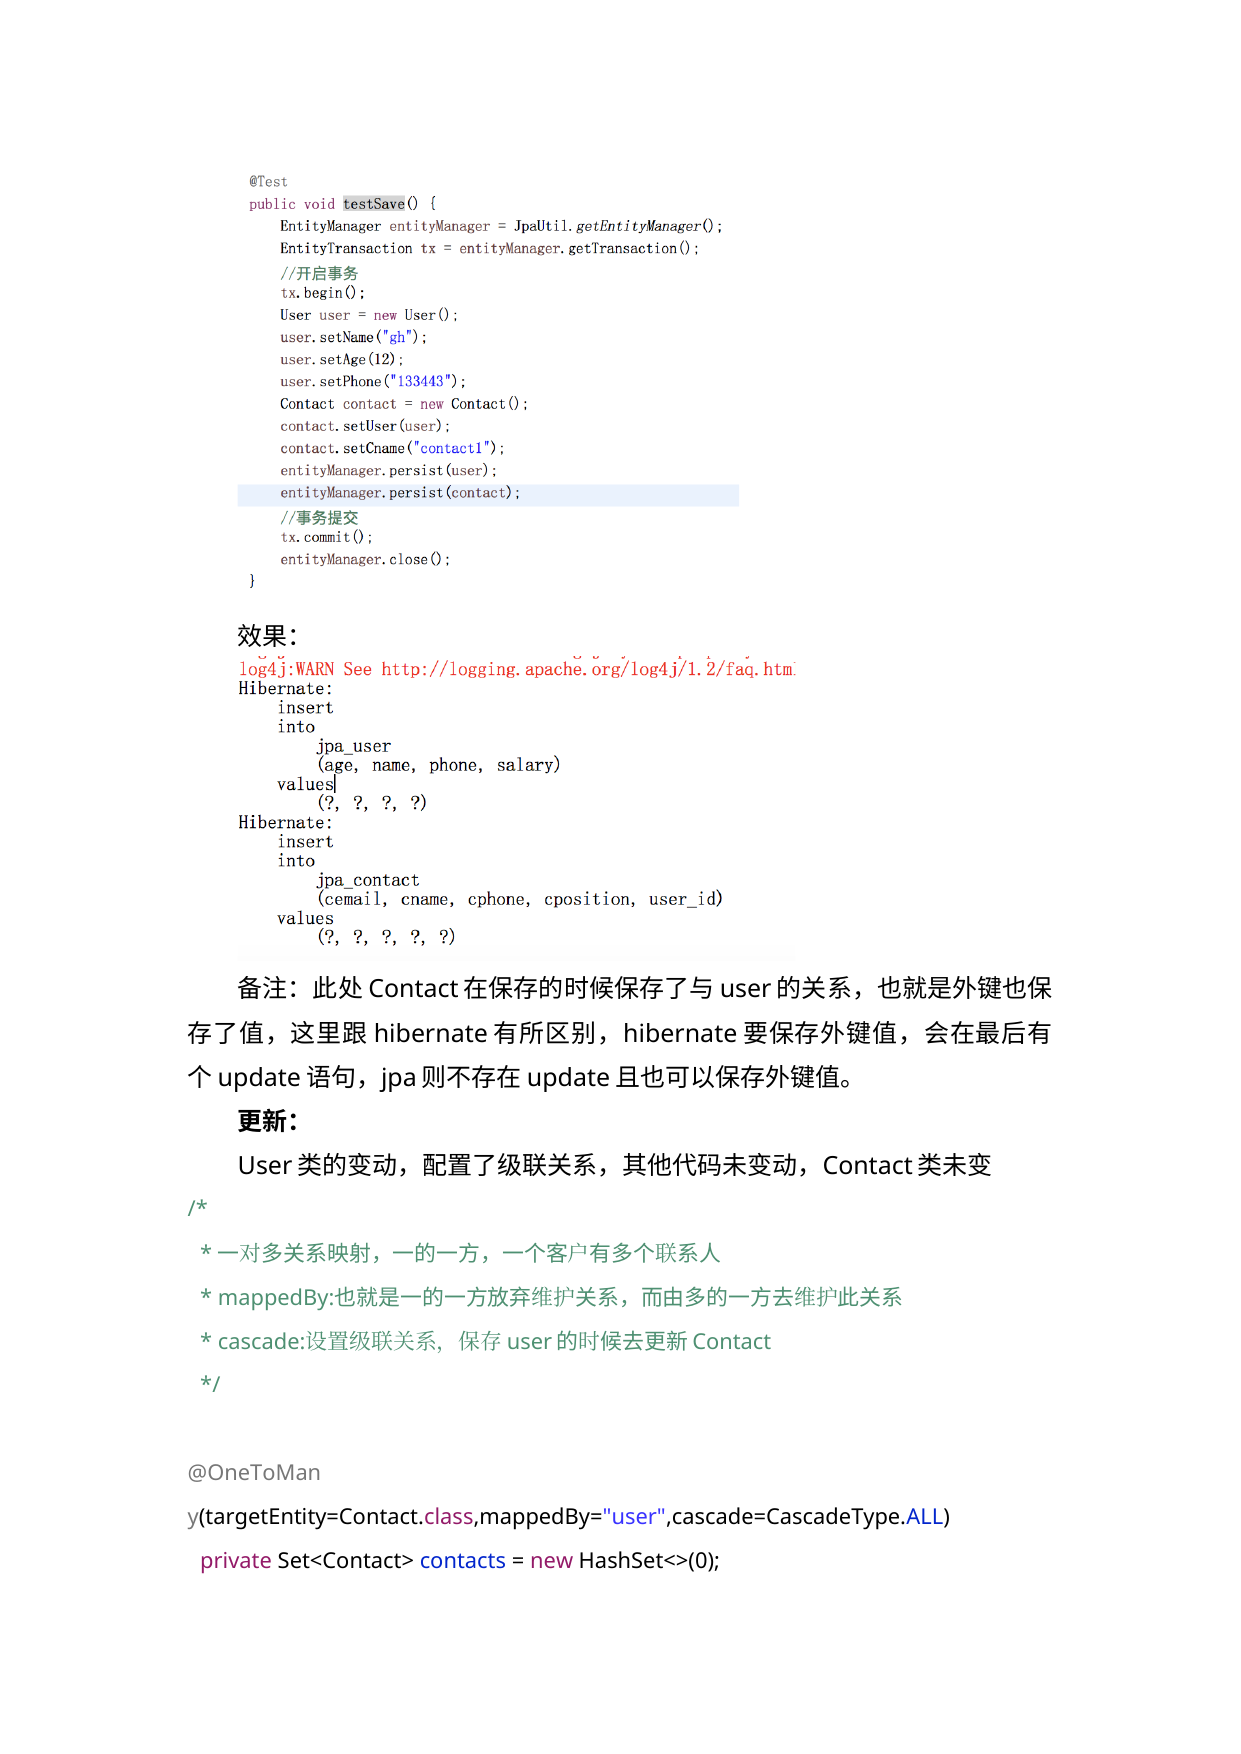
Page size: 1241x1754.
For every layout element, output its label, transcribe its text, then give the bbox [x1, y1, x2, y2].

text @OneToMany(targetEntity=Contact.class,mappedBy="user",cascade=CascadeType.ALL) [187, 1406, 1053, 1538]
text * cascade:设置级联关系，保存user的时候去更新Contact [187, 1318, 1053, 1362]
text * mappedBy:也就是一的一方放弃维护关系，而由多的一方去维护此关系 [187, 1273, 1053, 1318]
list 效果： [187, 613, 1053, 657]
picture [237, 656, 796, 961]
list 备注：此处Contact在保存的时候保存了与user的关系，也就是外键也保存了值，这里跟hibernate有所区别，hibernate要保存外键值，会在最后有个update语句，jpa则不存在update且也可以保存外键值。 [187, 965, 1053, 1097]
text */ [187, 1362, 1053, 1406]
picture [237, 172, 740, 603]
text private Set<Contact> contacts = new HashSet<>(0); [187, 1538, 1053, 1582]
text * 一对多关系映射，一的一方，一个客户有多个联系人 [187, 1229, 1053, 1273]
list 更新： [187, 1097, 1053, 1141]
text /* [187, 1185, 1053, 1229]
list User类的变动，配置了级联关系，其他代码未变动，Contact类未变 [187, 1141, 1053, 1185]
